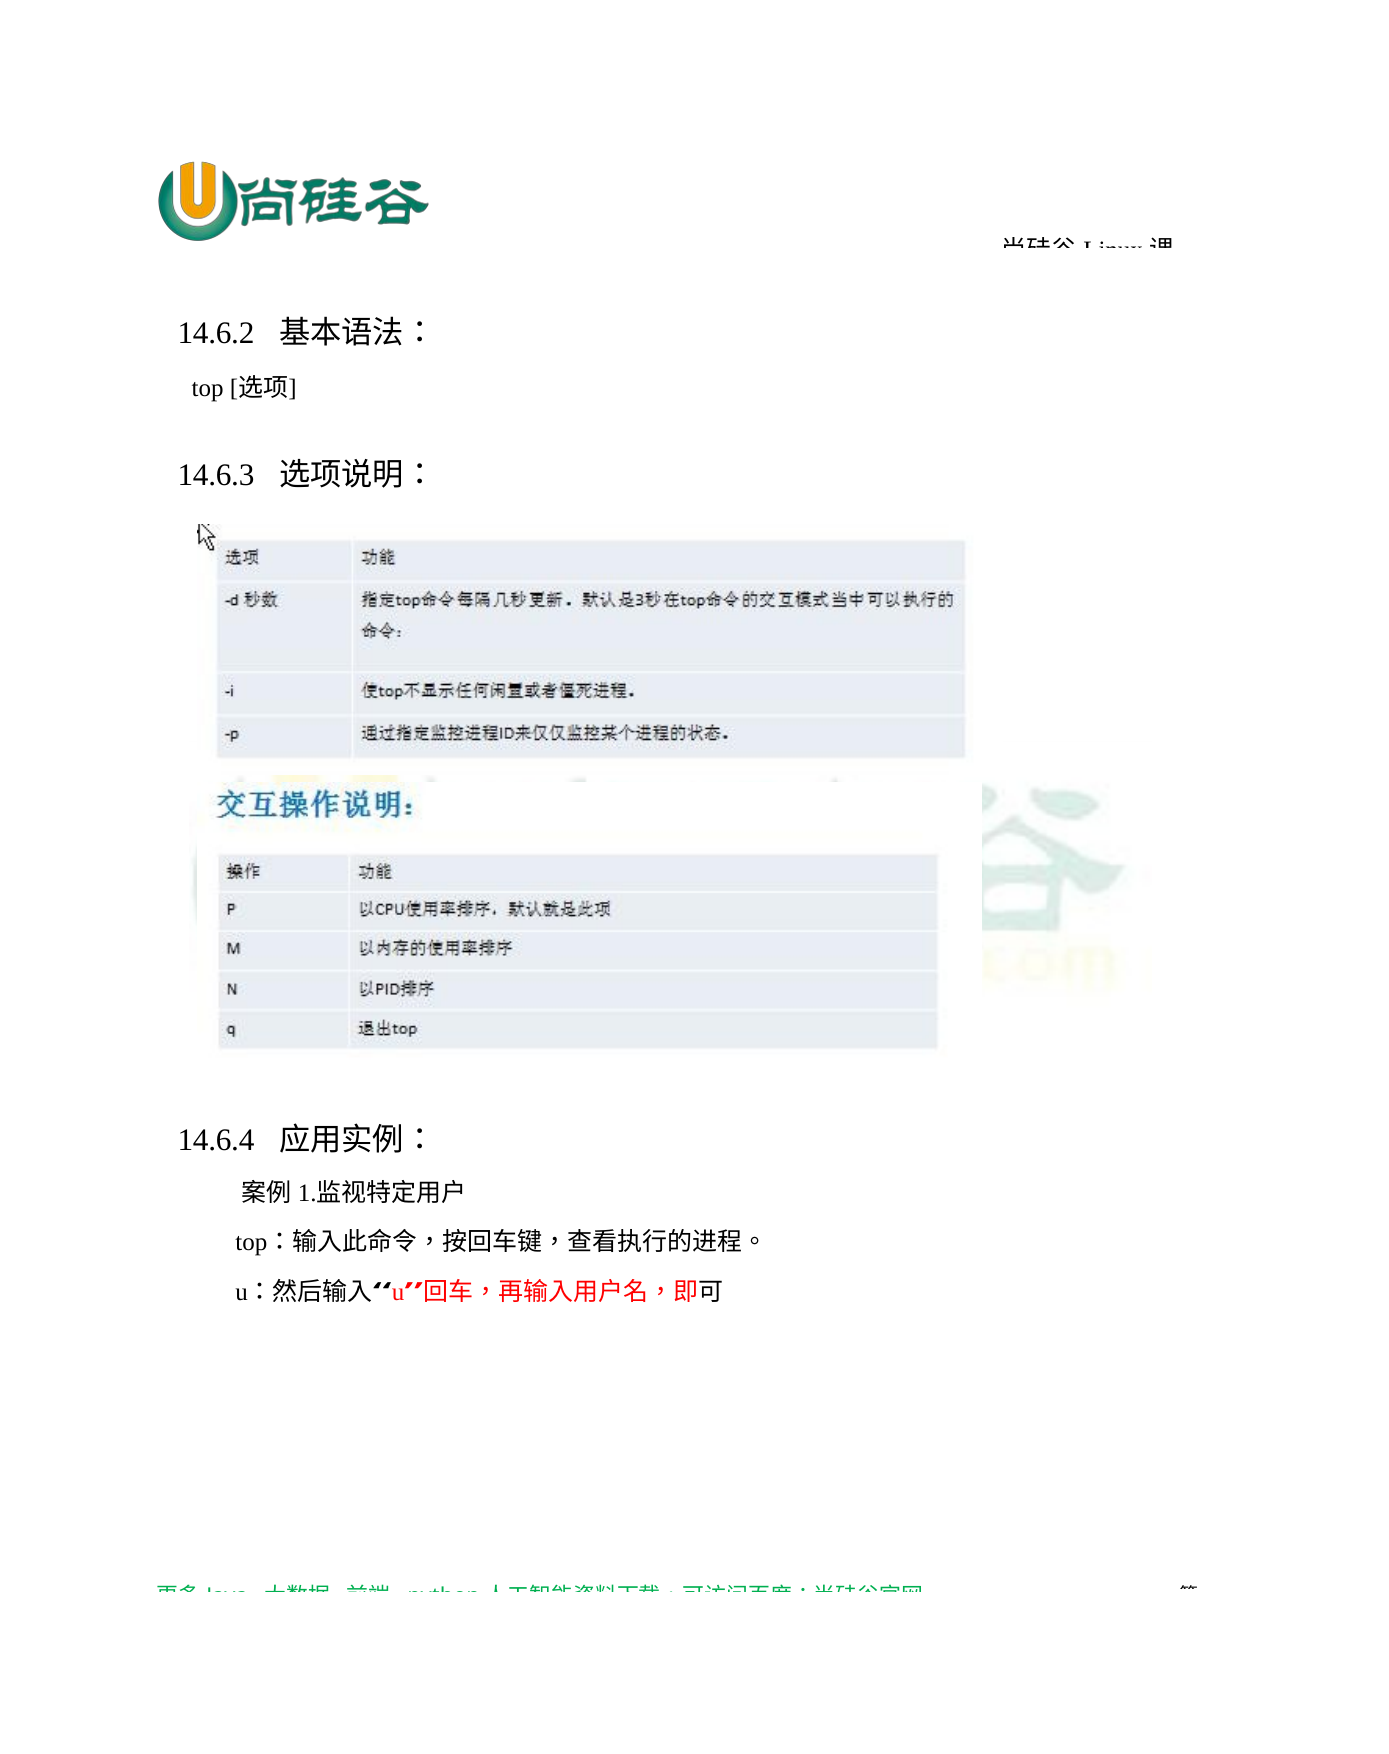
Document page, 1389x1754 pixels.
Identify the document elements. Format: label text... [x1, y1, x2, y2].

picture [189, 524, 1152, 1070]
text u：然后输入“u”回车，再输入用户名，即可 [235, 1260, 1338, 1311]
text top [选项] [191, 355, 1338, 407]
picture [147, 153, 436, 249]
text top：输入此命令，按回车键，查看执行的进程。 [235, 1211, 1338, 1260]
subtitle 基本语法： [177, 297, 1338, 355]
text 案例 1.监视特定用户 [241, 1162, 1338, 1211]
subtitle 应用实例： [177, 1104, 1338, 1162]
subtitle 选项说明： [177, 452, 1338, 495]
